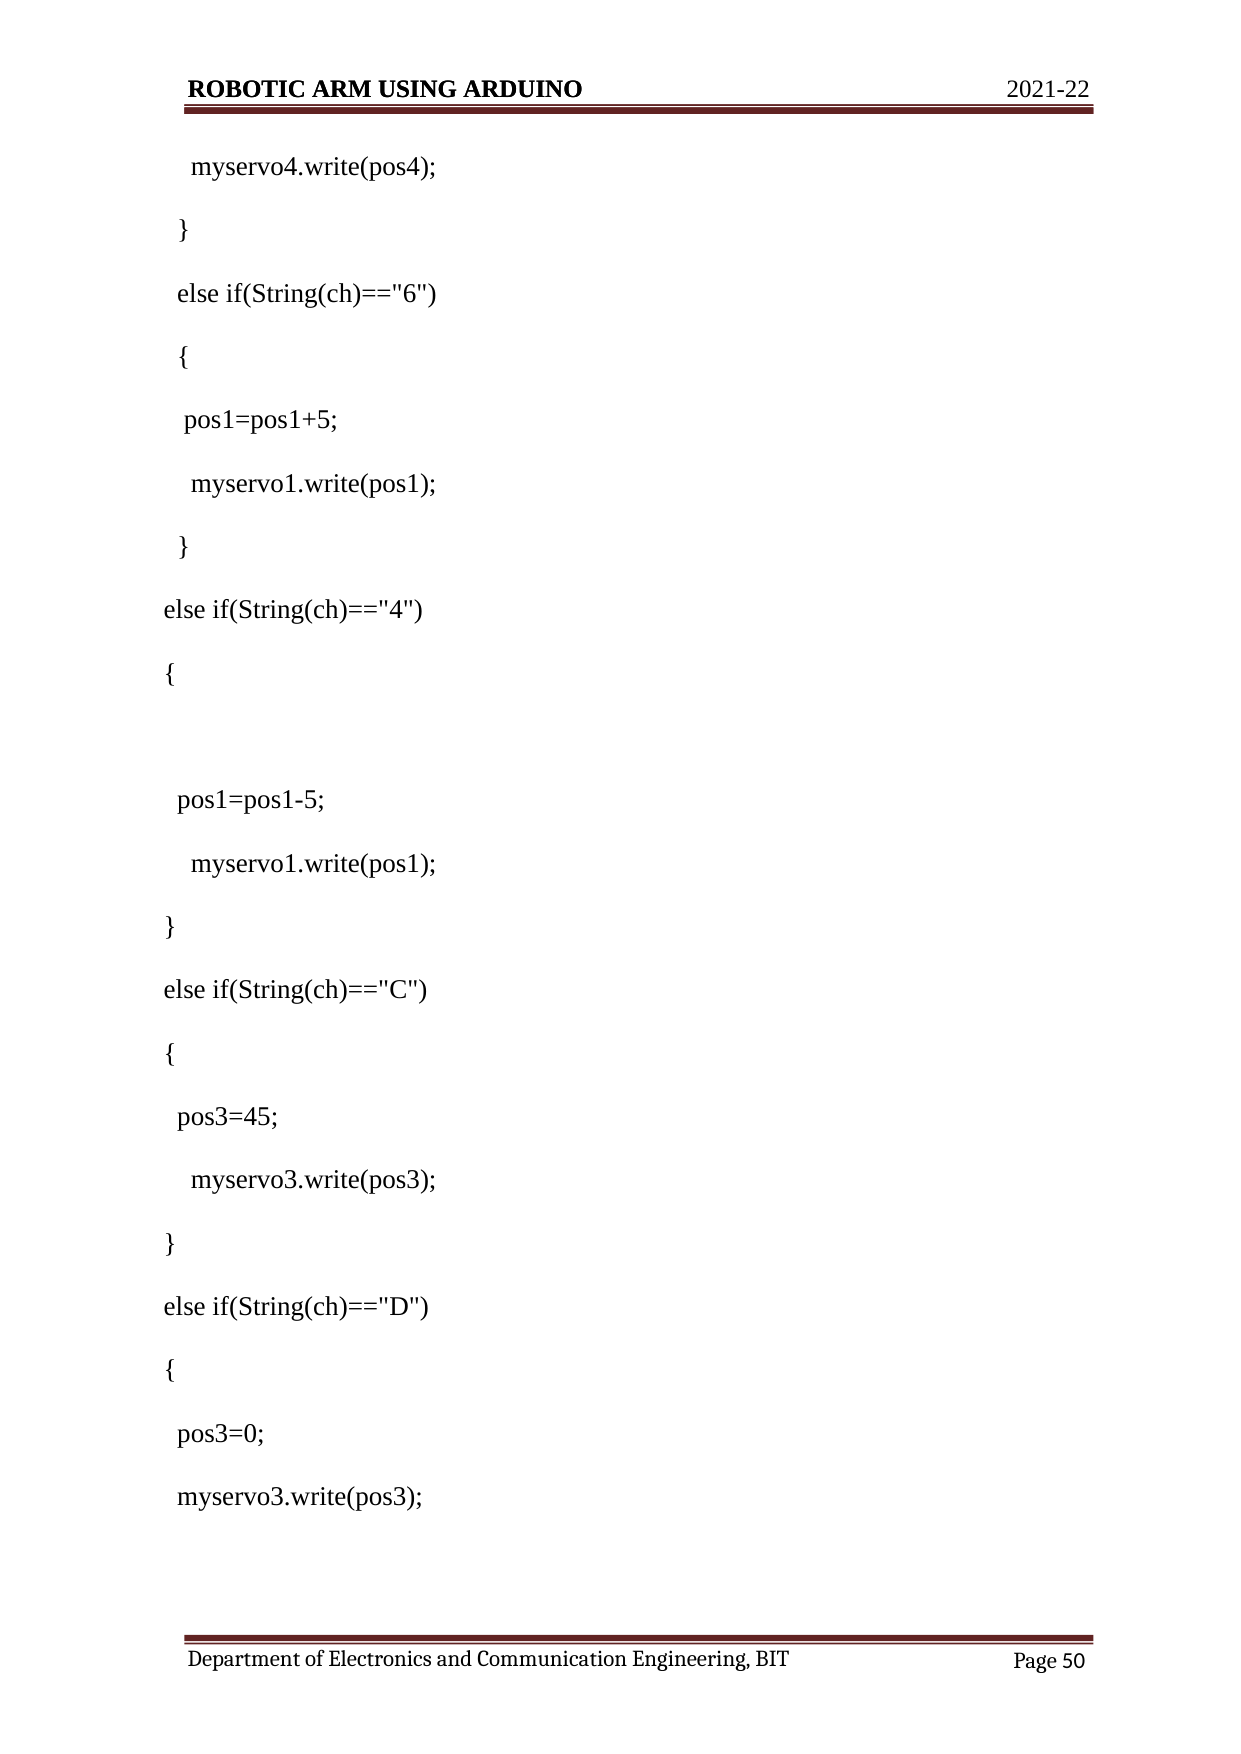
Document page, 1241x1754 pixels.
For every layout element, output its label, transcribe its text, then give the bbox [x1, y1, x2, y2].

text else if(String(ch)=="4") [150, 593, 1090, 624]
text { [150, 657, 1090, 688]
text else if(String(ch)=="D") [150, 1290, 1090, 1321]
text else if(String(ch)=="6") [150, 277, 1090, 308]
text } [150, 1227, 1090, 1258]
text pos3=45; [150, 1100, 1090, 1131]
text pos1=pos1+5; [150, 403, 1090, 434]
text myservo4.write(pos4); [150, 150, 1090, 181]
text { [150, 1037, 1090, 1068]
text } [150, 910, 1090, 941]
text { [150, 340, 1090, 371]
text pos3=0; [150, 1417, 1090, 1448]
text myservo3.write(pos3); [150, 1480, 1090, 1511]
text myservo3.write(pos3); [150, 1163, 1090, 1194]
text else if(String(ch)=="C") [150, 973, 1090, 1004]
text } [150, 530, 1090, 561]
text myservo1.write(pos1); [150, 467, 1090, 498]
text } [150, 213, 1090, 244]
text pos1=pos1-5; [150, 783, 1090, 814]
text { [150, 1353, 1090, 1384]
text myservo1.write(pos1); [150, 847, 1090, 878]
